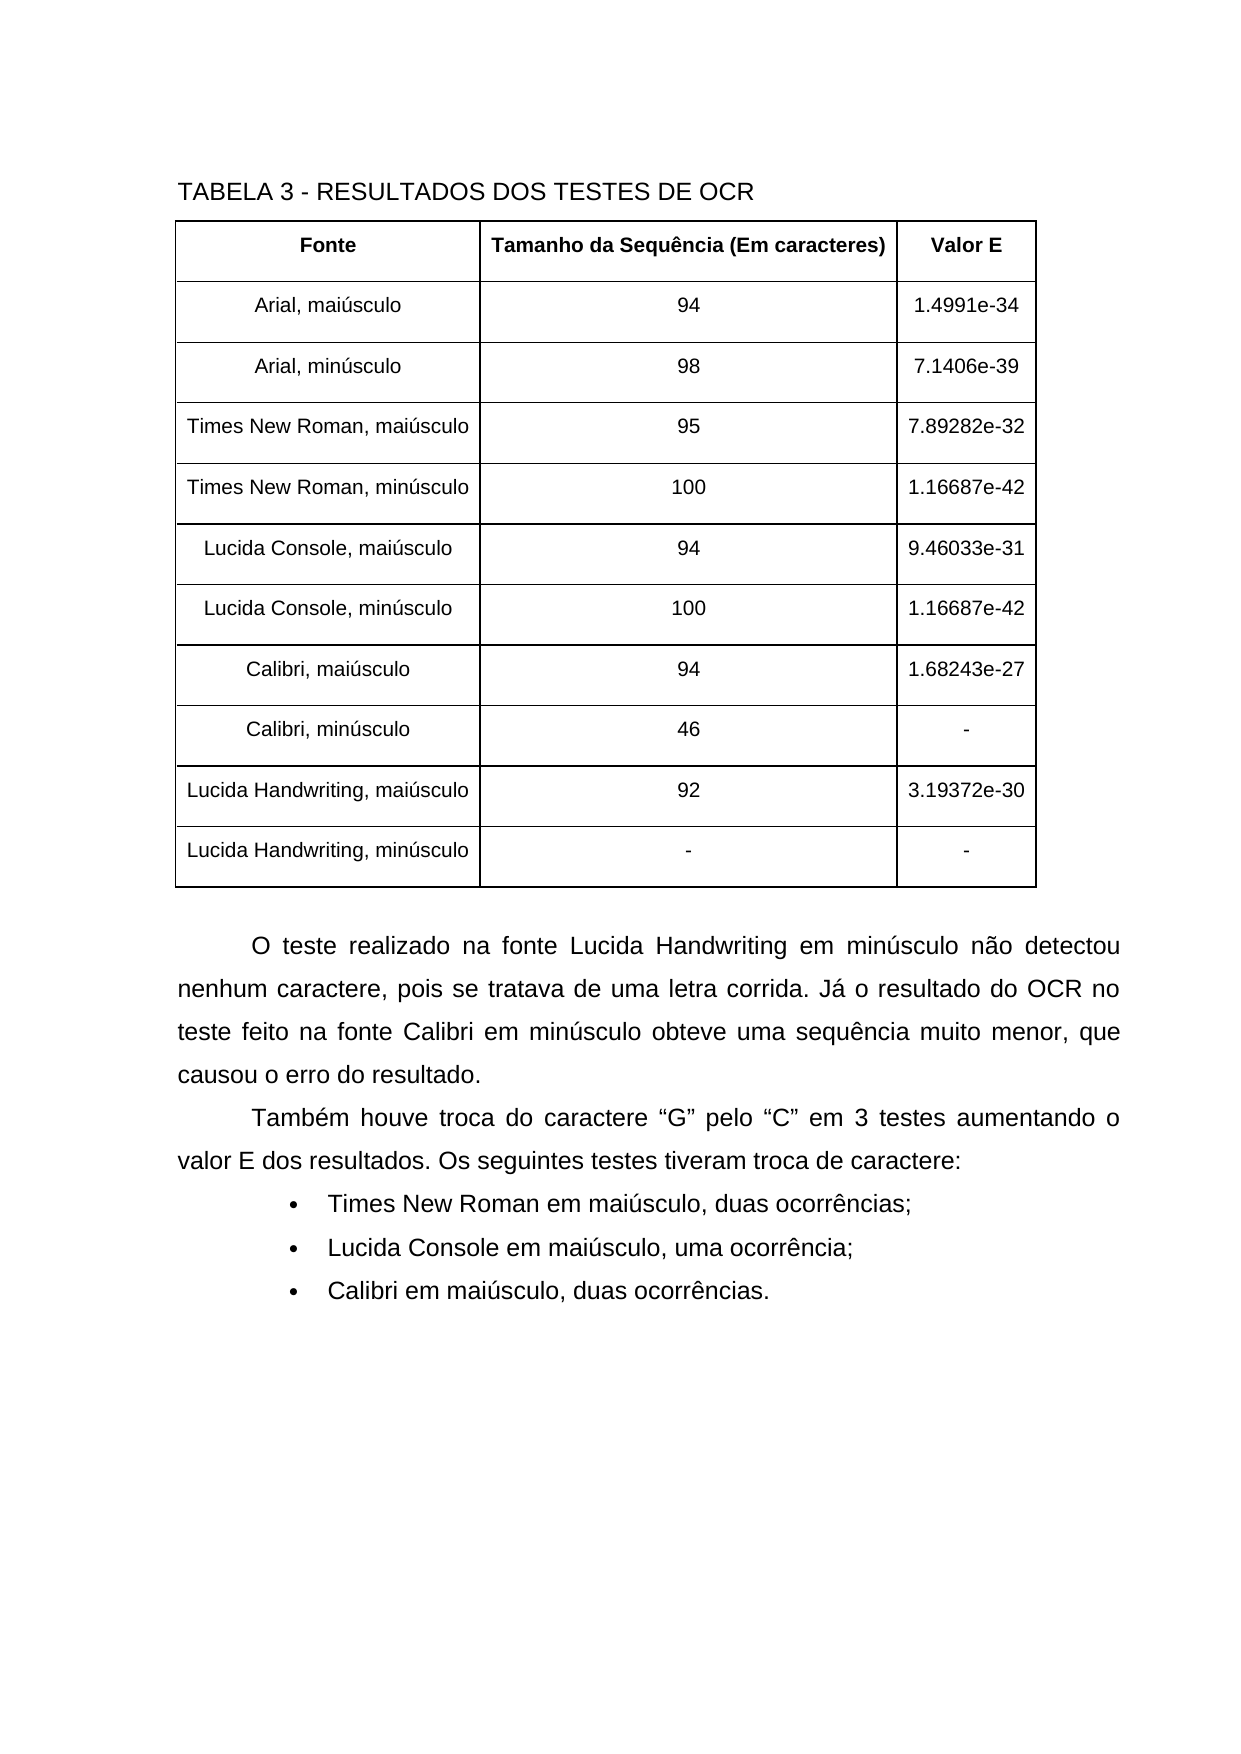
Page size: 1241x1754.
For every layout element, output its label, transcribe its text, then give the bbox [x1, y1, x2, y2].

table_cell 98 [481, 343, 896, 402]
table_cell - [898, 827, 1035, 886]
table_cell Arial, minúsculo [176, 343, 479, 402]
list Calibri em maiúsculo, duas ocorrências. [290, 1276, 1122, 1304]
table_cell 46 [481, 706, 896, 765]
table_cell 92 [481, 767, 896, 826]
table_cell 1.16687e-42 [898, 464, 1035, 523]
table_cell Times New Roman, minúsculo [176, 464, 479, 523]
table_cell 7.1406e-39 [898, 343, 1035, 402]
table_cell 1.4991e-34 [898, 282, 1035, 341]
text Também houve troca do caractere “G” pelo “C” em 3 testes aumentando o valor E dos resultados. Os seguintes testes tiveram troca de caractere: [177, 1103, 1122, 1175]
table_cell 7.89282e-32 [898, 403, 1035, 462]
table_cell 100 [481, 585, 896, 644]
table_cell - [481, 827, 896, 886]
list Lucida Console em maiúsculo, uma ocorrência; [290, 1233, 1122, 1261]
table_cell Calibri, minúsculo [176, 706, 479, 765]
list Times New Roman em maiúsculo, duas ocorrências; [290, 1189, 1122, 1218]
table_header Fonte [176, 222, 479, 281]
table_cell 94 [481, 525, 896, 583]
text TABELA 3 - RESULTADOS DOS TESTES DE OCR [177, 177, 1122, 206]
text O teste realizado na fonte Lucida Handwriting em minúsculo não detectou nenhum caractere, pois se tratava de uma letra corrida. Já o resultado do OCR no teste feito na fonte Calibri em minúsculo obteve uma sequência muito menor, que causou o erro do resultado. [177, 931, 1122, 1089]
table_cell Lucida Handwriting, maiúsculo [176, 766, 479, 826]
table_cell Arial, maiúsculo [176, 282, 479, 341]
table_cell 94 [481, 646, 896, 704]
table_cell 3.19372e-30 [898, 767, 1035, 826]
table_cell Lucida Console, maiúsculo [176, 524, 479, 583]
table_cell Lucida Console, minúsculo [176, 585, 479, 644]
table_cell 94 [481, 282, 896, 341]
table_header Valor E [898, 222, 1035, 281]
table_header Tamanho da Sequência (Em caracteres) [481, 222, 896, 281]
table_cell Lucida Handwriting, minúsculo [176, 827, 479, 886]
table_cell 9.46033e-31 [898, 525, 1035, 583]
table_cell 1.68243e-27 [898, 646, 1035, 704]
table_cell - [898, 706, 1035, 765]
table_cell Times New Roman, maiúsculo [176, 403, 479, 462]
table_cell 95 [481, 403, 896, 462]
table_cell 1.16687e-42 [898, 585, 1035, 644]
table_cell 100 [481, 464, 896, 523]
table_cell Calibri, maiúsculo [176, 645, 479, 704]
